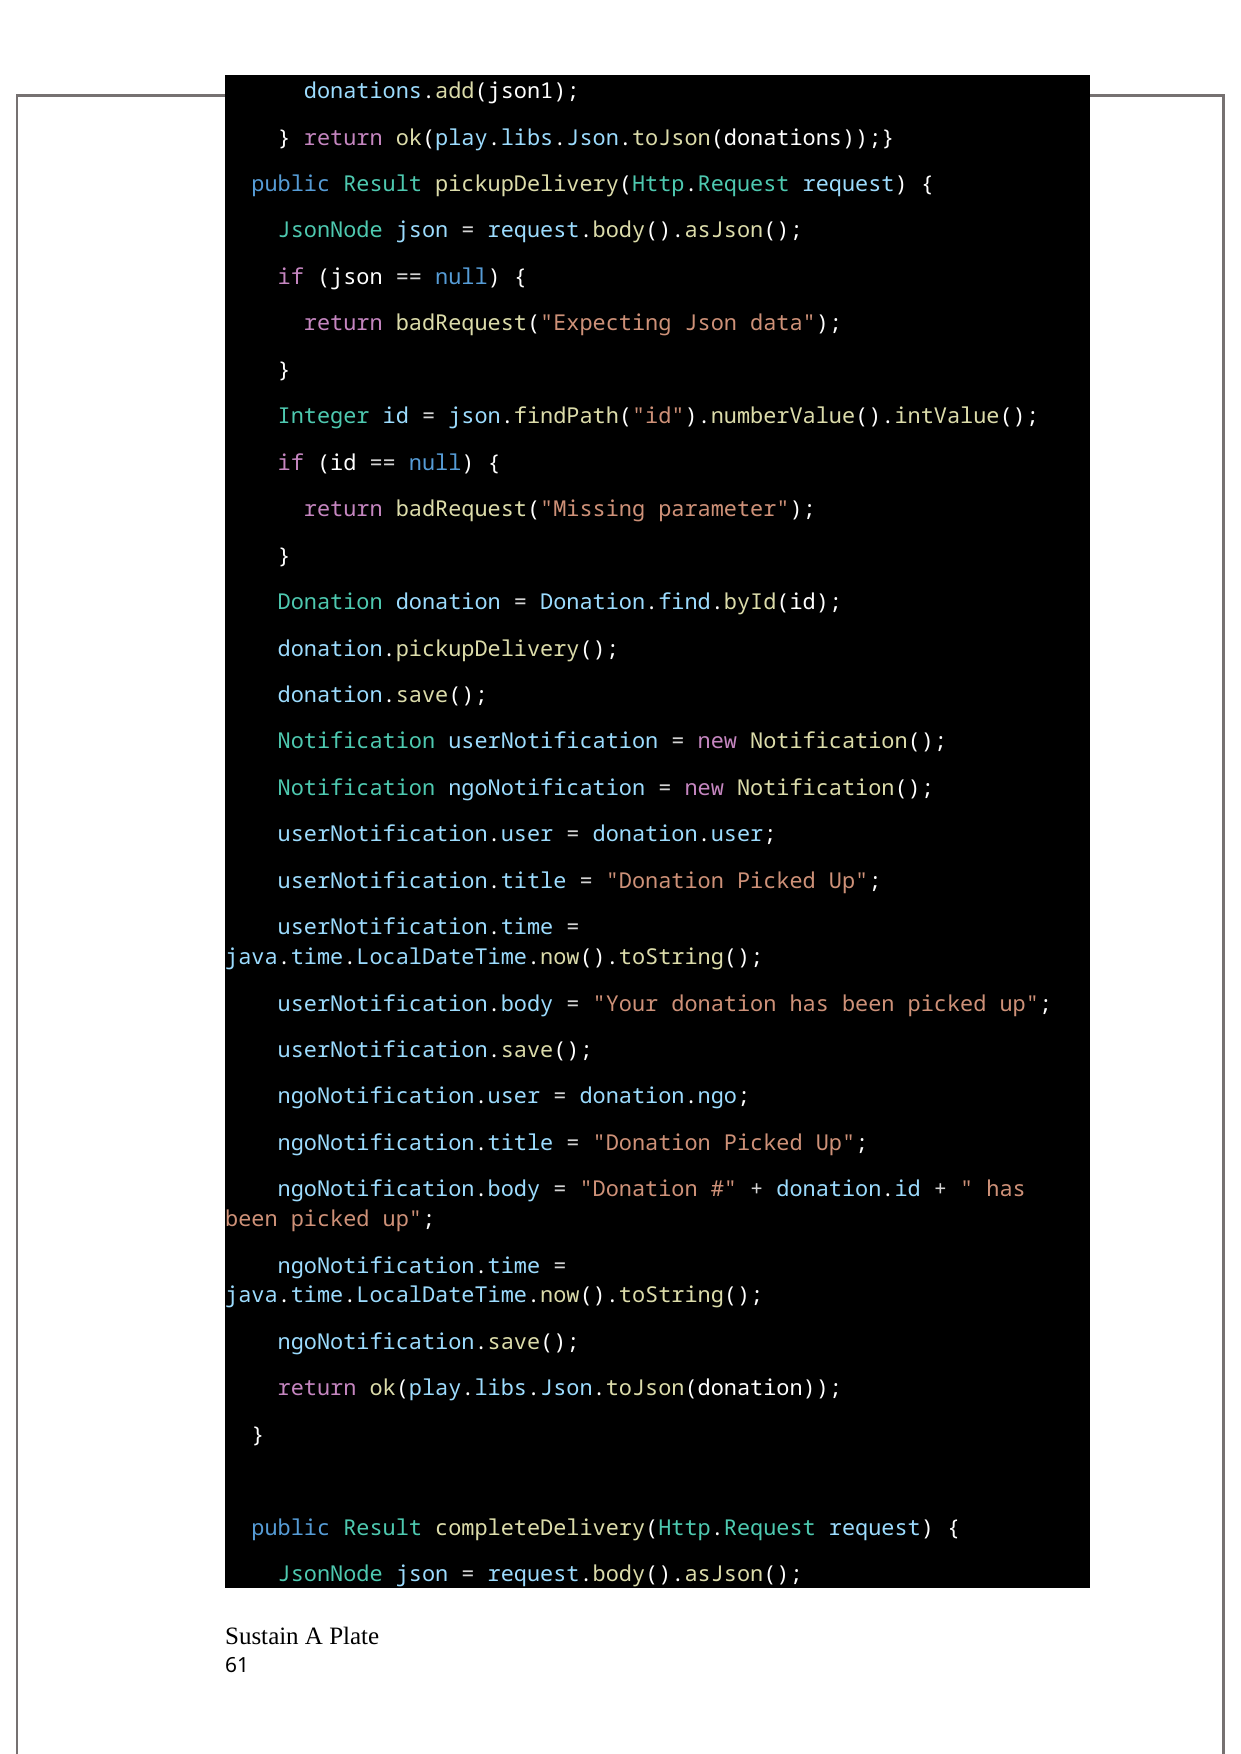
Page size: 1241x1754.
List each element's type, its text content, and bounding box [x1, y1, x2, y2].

text ngoNotification.title = "Donation Picked Up"; [225, 1127, 1090, 1157]
text Donation donation = Donation.find.byId(id); [225, 586, 1090, 616]
text public Result completeDelivery(Http.Request request) { [225, 1512, 1090, 1541]
text } [225, 354, 1090, 383]
text ngoNotification.body = "Donation #" + donation.id + " has been picked up"; [225, 1173, 1090, 1233]
text donation.pickupDelivery(); [225, 632, 1090, 662]
text Integer id = json.findPath("id").numberValue().intValue(); [225, 400, 1090, 430]
text public Result pickupDelivery(Http.Request request) { [225, 168, 1090, 198]
text } return ok(play.libs.Json.toJson(donations));} [225, 121, 1090, 151]
text return ok(play.libs.Json.toJson(donation)); [225, 1372, 1090, 1402]
text userNotification.user = donation.user; [225, 818, 1090, 848]
text donations.add(json1); [225, 75, 1090, 105]
text ngoNotification.save(); [225, 1326, 1090, 1356]
text userNotification.title = "Donation Picked Up"; [225, 865, 1090, 894]
text ngoNotification.time = java.time.LocalDateTime.now().toString(); [225, 1249, 1090, 1309]
text } [225, 1419, 1090, 1448]
text userNotification.save(); [225, 1034, 1090, 1064]
text if (json == null) { [225, 261, 1090, 291]
text } [225, 539, 1090, 569]
text donation.save(); [225, 679, 1090, 709]
text JsonNode json = request.body().asJson(); [225, 1558, 1090, 1588]
text Notification ngoNotification = new Notification(); [225, 772, 1090, 802]
text JsonNode json = request.body().asJson(); [225, 214, 1090, 244]
text if (id == null) { [225, 447, 1090, 476]
text userNotification.time = java.time.LocalDateTime.now().toString(); [225, 911, 1090, 971]
text return badRequest("Expecting Json data"); [225, 307, 1090, 337]
text return badRequest("Missing parameter"); [225, 493, 1090, 523]
text ngoNotification.user = donation.ngo; [225, 1080, 1090, 1110]
text userNotification.body = "Your donation has been picked up"; [225, 987, 1090, 1017]
text Notification userNotification = new Notification(); [225, 725, 1090, 755]
